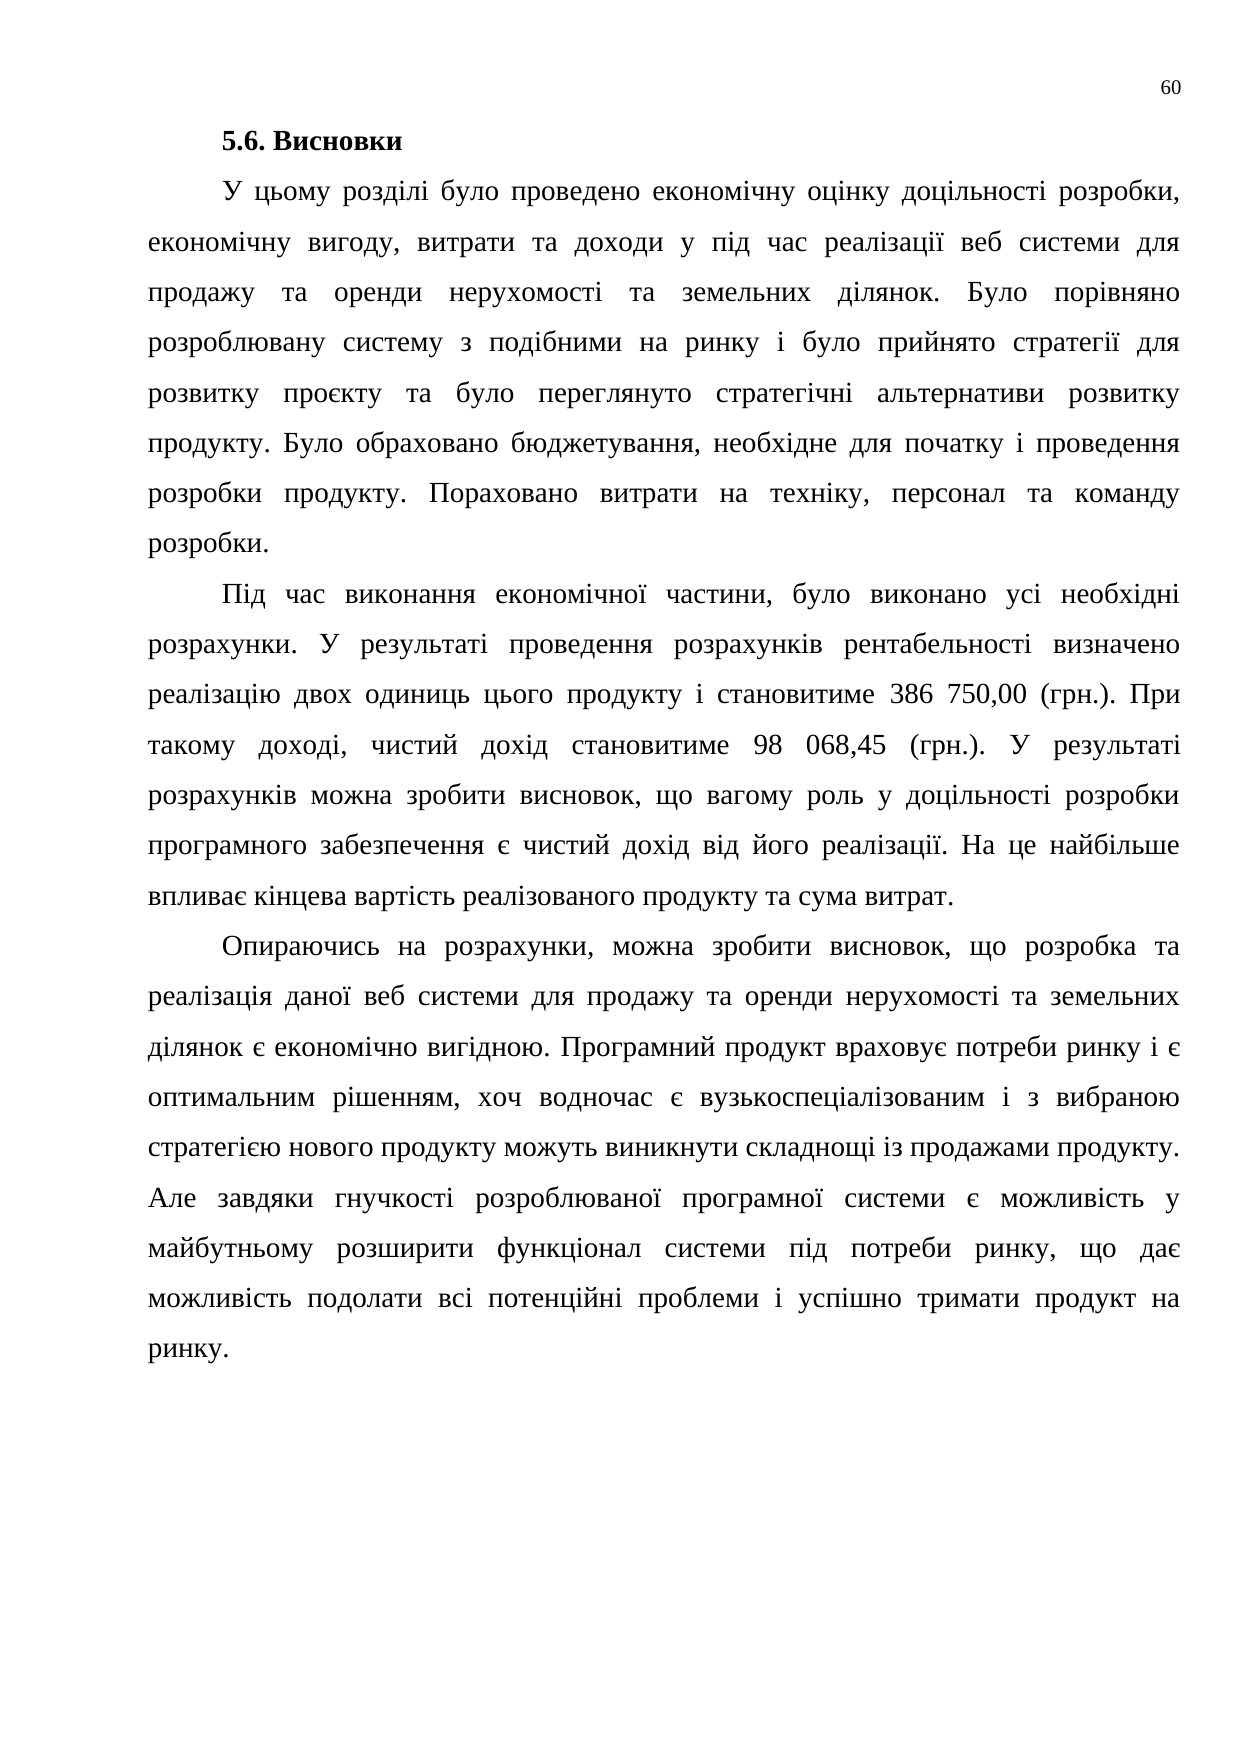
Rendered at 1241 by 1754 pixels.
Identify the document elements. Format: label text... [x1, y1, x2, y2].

subtitle 5.6. Висновки [222, 123, 1181, 157]
text Під час виконання економічної частини, було виконано усі необхідні розрахунки. У результаті проведення розрахунків рентабельності визначено реалізацію двох одиниць цього продукту і становитиме 386 750,00 (грн.). При такому доході, чистий дохід становитиме 98 068,45 (грн.). У результаті розрахунків можна зробити висновок, що вагому роль у доцільності розробки програмного забезпечення є чистий дохід від його реалізації. На це найбільше впливає кінцева вартість реалізованого продукту та сума витрат. [148, 576, 1181, 911]
text У цьому розділі було проведено економічну оцінку доцільності розробки, економічну вигоду, витрати та доходи у під час реалізації веб системи для продажу та оренди нерухомості та земельних ділянок. Було порівняно розроблювану систему з подібними на ринку і було прийнято стратегії для розвитку проєкту та було переглянуто стратегічні альтернативи розвитку продукту. Було обраховано бюджетування, необхідне для початку і проведення розробки продукту. Пораховано витрати на техніку, персонал та команду розробки. [148, 173, 1181, 559]
text Опираючись на розрахунки, можна зробити висновок, що розробка та реалізація даної веб системи для продажу та оренди нерухомості та земельних ділянок є економічно вигідною. Програмний продукт враховує потреби ринку і є оптимальним рішенням, хоч водночас є вузькоспеціалізованим і з вибраною стратегією нового продукту можуть виникнути складнощі із продажами продукту. Але завдяки гнучкості розроблюваної програмної системи є можливість у майбутньому розширити функціонал системи під потреби ринку, що дає можливість подолати всі потенційні проблеми і успішно тримати продукт на ринку. [148, 928, 1181, 1364]
